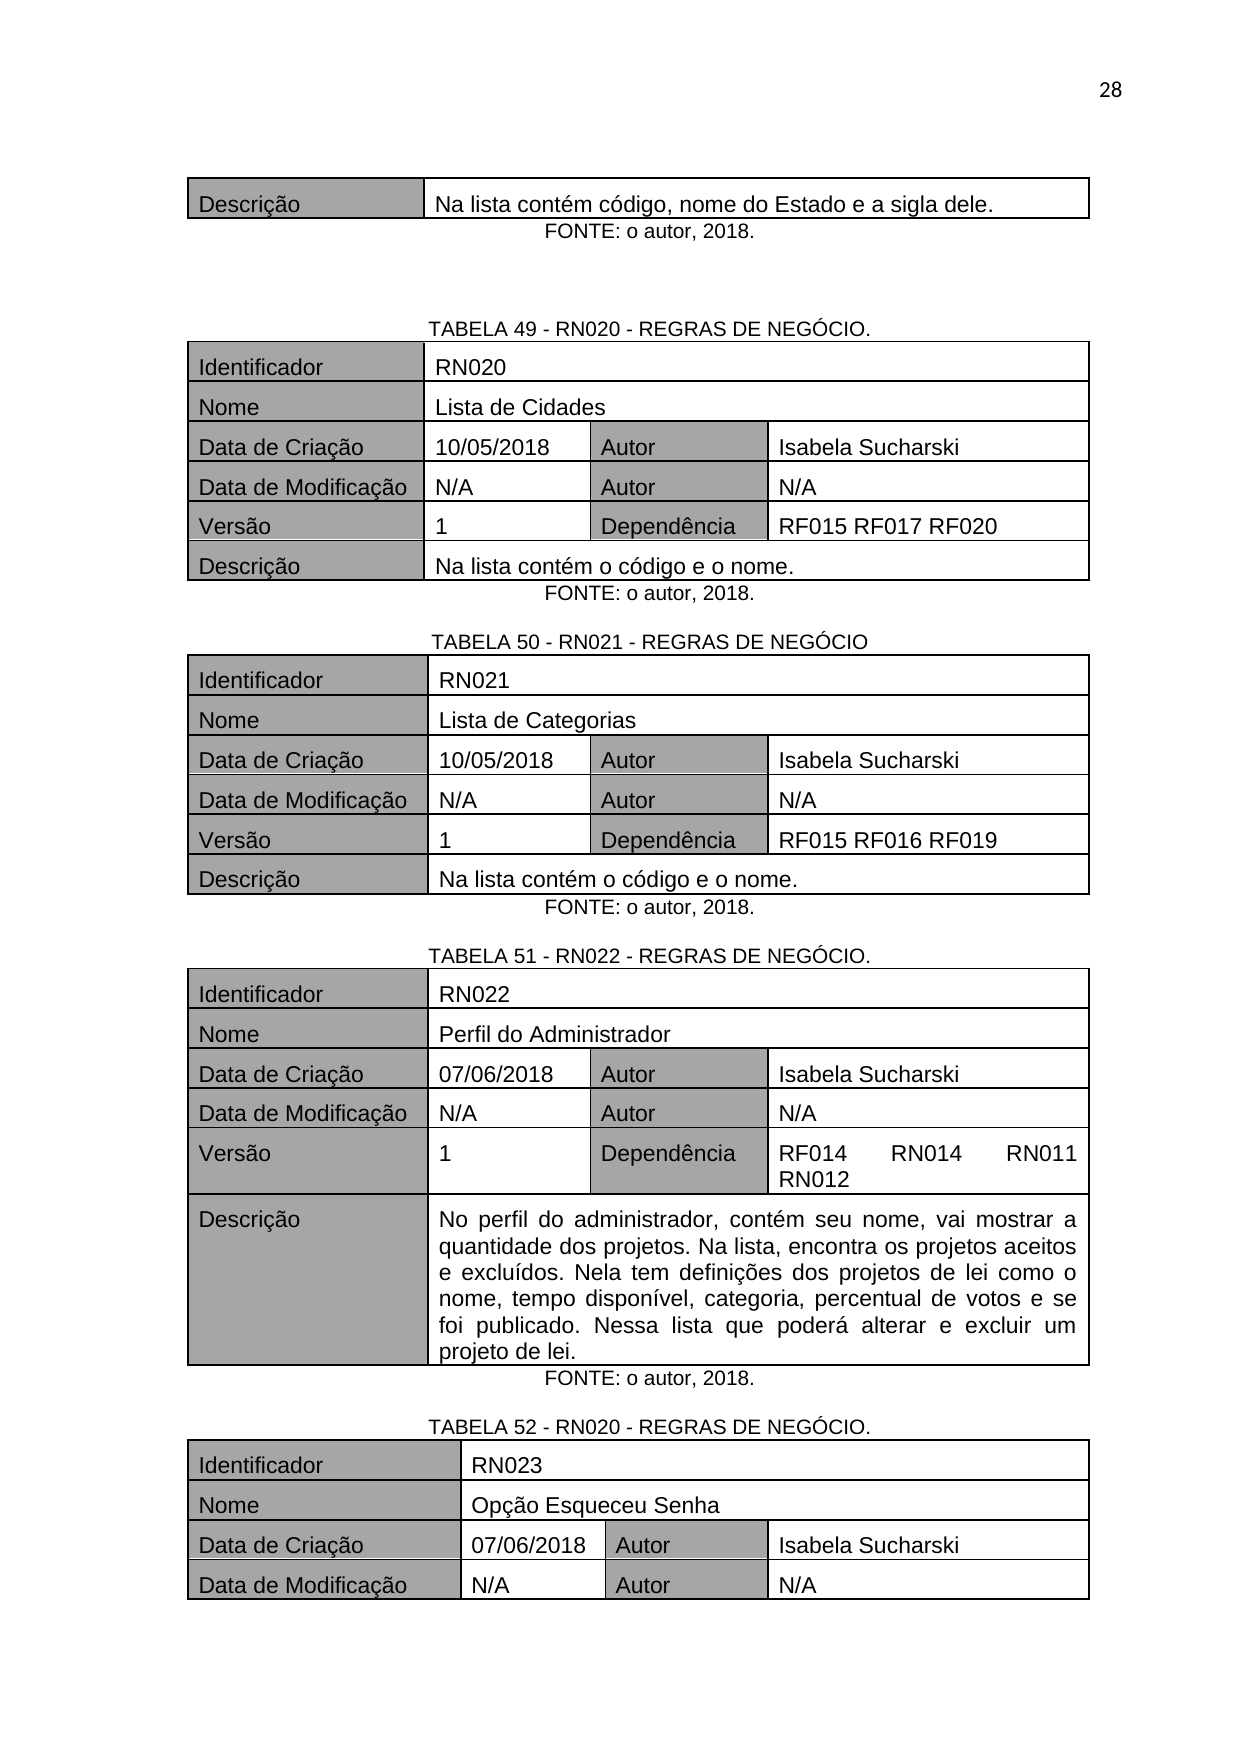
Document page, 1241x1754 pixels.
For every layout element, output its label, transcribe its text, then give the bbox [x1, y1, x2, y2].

text FONTE: o autor, 2018. [177, 219, 1122, 243]
table_cell Versão [189, 1128, 427, 1193]
table_cell 07/06/2018 [429, 1049, 590, 1087]
table_cell 1 [429, 1128, 590, 1193]
table_cell N/A [425, 462, 590, 500]
table_cell Autor [591, 462, 767, 500]
table_cell N/A [462, 1560, 605, 1598]
table_cell Autor [591, 1049, 767, 1087]
table_cell 10/05/2018 [425, 422, 590, 460]
table_cell N/A [769, 1560, 1088, 1598]
table_cell Descrição [189, 179, 423, 217]
table_cell Data de Criação [189, 422, 423, 460]
table_header RN022 [429, 969, 1088, 1007]
table_cell Data de Criação [189, 736, 427, 773]
table_cell Descrição [189, 855, 427, 893]
table_cell Data de Criação [189, 1521, 460, 1558]
table_cell N/A [769, 775, 1088, 813]
table_cell RF015 RF017 RF020 [769, 502, 1088, 539]
table_cell Dependência [591, 815, 767, 853]
table_cell Descrição [189, 541, 423, 579]
table_cell Autor [591, 775, 767, 813]
text FONTE: o autor, 2018. [177, 581, 1122, 605]
table_cell Lista de Cidades [425, 382, 1088, 420]
text TABELA 50 - RN021 - REGRAS DE NEGÓCIO [177, 630, 1122, 654]
table_cell Data de Modificação [189, 1089, 427, 1127]
table_cell Autor [606, 1521, 767, 1558]
table_cell 10/05/2018 [429, 736, 590, 773]
table_cell N/A [769, 1089, 1088, 1127]
text FONTE: o autor, 2018. [177, 894, 1122, 918]
table_header Identificador [189, 342, 424, 380]
table_cell Na lista contém o código e o nome. [425, 541, 1088, 579]
table_cell Data de Modificação [189, 1560, 460, 1598]
table_cell Data de Modificação [189, 775, 427, 813]
table_cell Autor [591, 1089, 767, 1127]
table_cell Descrição [189, 1195, 427, 1364]
table_cell Isabela Sucharski [769, 1049, 1088, 1087]
table_cell Autor [591, 422, 767, 460]
table_cell Dependência [591, 1128, 767, 1193]
table_cell Autor [606, 1560, 767, 1598]
table_header Identificador [189, 1441, 460, 1479]
table_cell RF014 RN014 RN011 RN012 [769, 1128, 1088, 1193]
table_cell Nome [189, 382, 423, 420]
table_cell Lista de Categorias [429, 696, 1088, 734]
table_cell Perfil do Administrador [429, 1009, 1088, 1047]
table_cell 07/06/2018 [462, 1521, 605, 1558]
table_cell Data de Modificação [189, 462, 423, 500]
table_cell Isabela Sucharski [769, 736, 1088, 773]
table_cell Autor [591, 736, 767, 773]
table_header RN021 [429, 656, 1088, 694]
table_cell Data de Criação [189, 1049, 427, 1087]
table_cell Isabela Sucharski [769, 1521, 1088, 1558]
table_cell 1 [429, 815, 590, 853]
table_cell N/A [429, 775, 590, 813]
table_cell No perfil do administrador, contém seu nome, vai mostrar a quantidade dos projetos. Na lista, encontra os projetos aceitos e excluídos. Nela tem definições dos projetos de lei como o nome, tempo disponível, categoria, percentual de votos e se foi publicado. Nessa lista que poderá alterar e excluir um projeto de lei. [429, 1195, 1088, 1364]
table_header RN020 [425, 342, 1088, 380]
table_header Identificador [189, 969, 427, 1007]
text TABELA 51 - RN022 - REGRAS DE NEGÓCIO. [177, 943, 1122, 967]
table_cell Nome [189, 696, 427, 734]
table_cell Nome [189, 1481, 460, 1519]
table_cell Na lista contém o código e o nome. [429, 855, 1088, 893]
text FONTE: o autor, 2018. [177, 1366, 1122, 1390]
table_cell N/A [769, 462, 1088, 500]
table_cell N/A [429, 1089, 590, 1127]
table_cell Versão [189, 502, 423, 539]
table_cell Isabela Sucharski [769, 422, 1088, 460]
table_cell Nome [189, 1009, 427, 1047]
table_cell Na lista contém código, nome do Estado e a sigla dele. [425, 179, 1088, 217]
table_cell 1 [425, 502, 590, 539]
table_cell Versão [189, 815, 427, 853]
text TABELA 52 - RN020 - REGRAS DE NEGÓCIO. [177, 1415, 1122, 1439]
table_header Identificador [189, 656, 427, 694]
table_header RN023 [462, 1441, 1088, 1479]
table_cell RF015 RF016 RF019 [769, 815, 1088, 853]
text TABELA 49 - RN020 - REGRAS DE NEGÓCIO. [177, 317, 1122, 341]
table_cell Dependência [591, 502, 767, 539]
table_cell Opção Esqueceu Senha [462, 1481, 1088, 1519]
